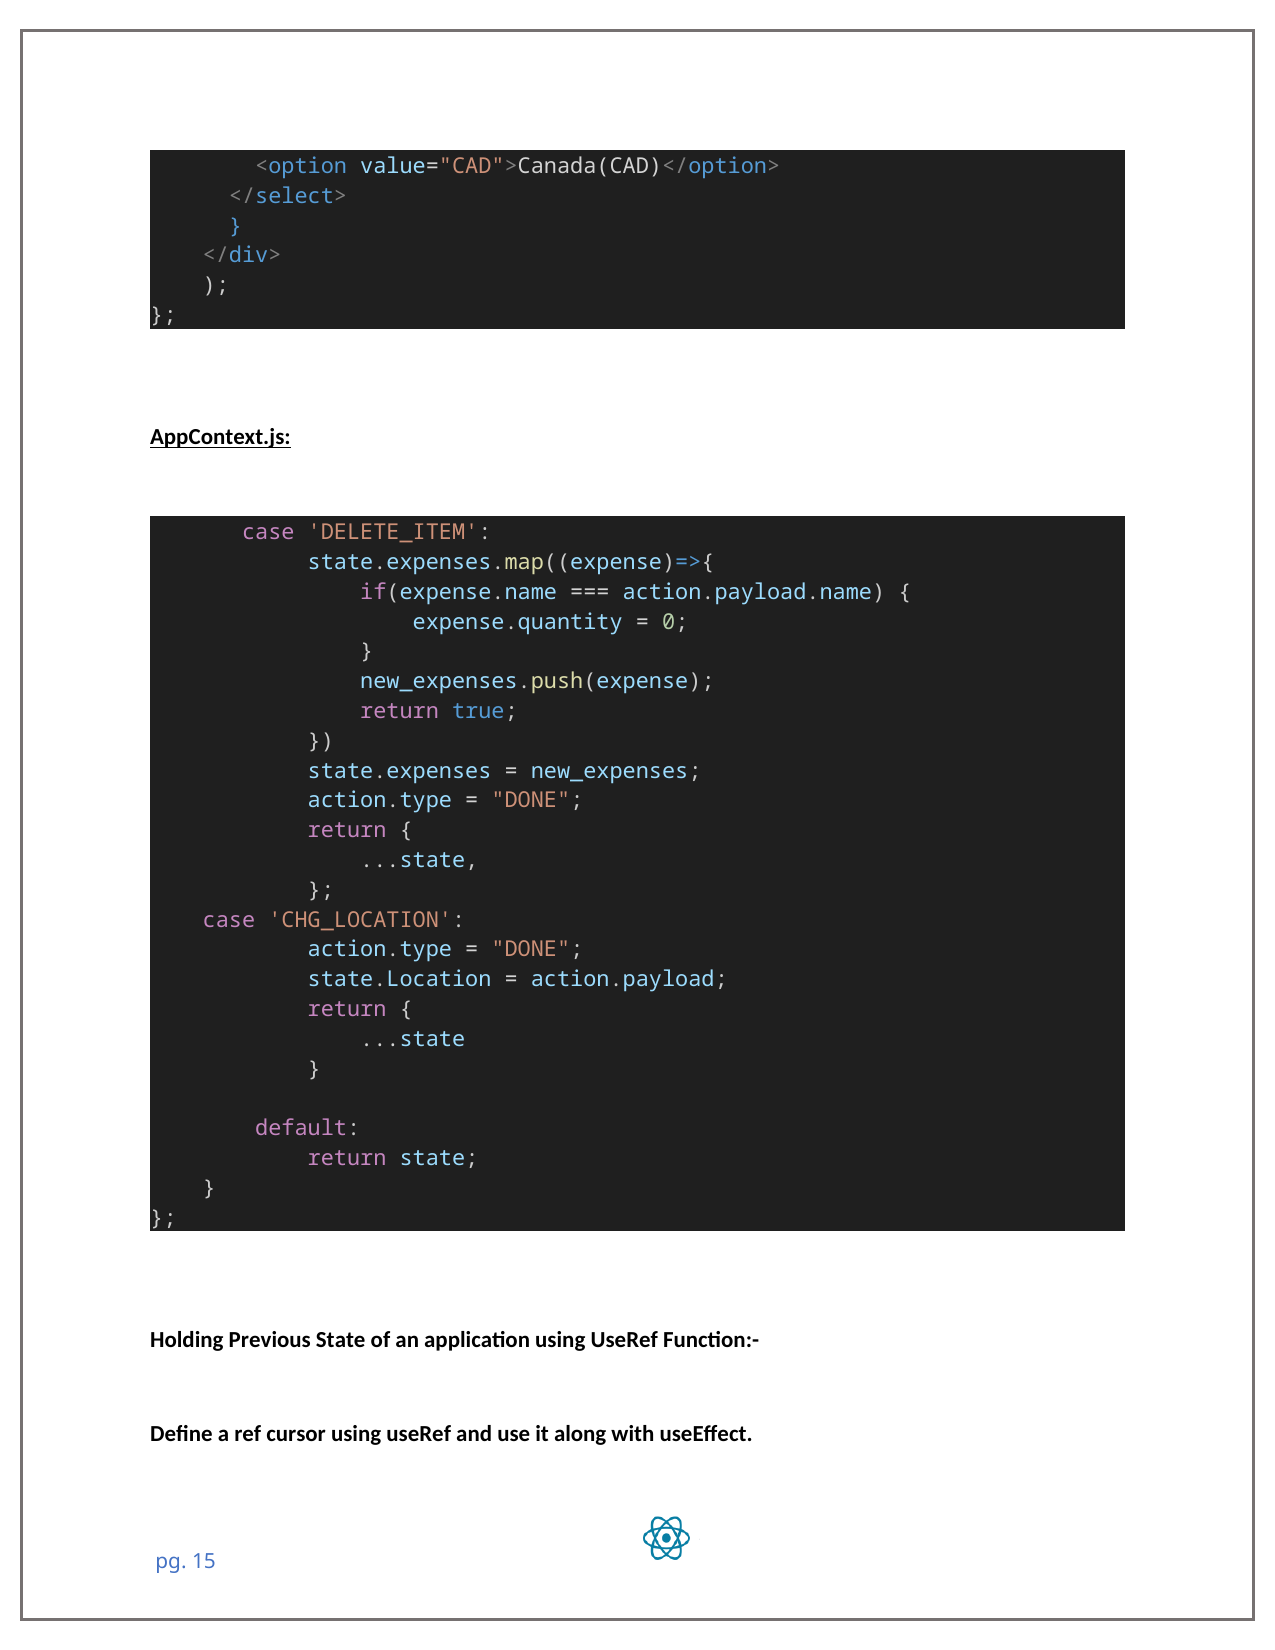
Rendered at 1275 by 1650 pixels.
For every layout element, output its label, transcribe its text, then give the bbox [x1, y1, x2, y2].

text }; [150, 874, 1125, 903]
text }) [150, 725, 1125, 754]
text case 'CHG_LOCATION': [150, 903, 1125, 933]
text return { [150, 814, 1125, 844]
text return state; [150, 1142, 1125, 1172]
text } [150, 1052, 1125, 1082]
text ...state, [150, 844, 1125, 874]
picture [632, 1508, 700, 1569]
text action.type = "DONE"; [150, 933, 1125, 963]
text if(expense.name === action.payload.name) { [150, 576, 1125, 606]
text </div> [150, 239, 1125, 269]
text Define a ref cursor using useRef and use it along with useEffect. [150, 1419, 1125, 1447]
text return { [150, 993, 1125, 1023]
text } [150, 209, 1125, 239]
text }; [150, 299, 1125, 329]
text action.type = "DONE"; [150, 784, 1125, 814]
text default: [150, 1112, 1125, 1142]
text ...state [150, 1023, 1125, 1052]
text state.expenses = new_expenses; [150, 754, 1125, 784]
text </select> [150, 180, 1125, 209]
text case 'DELETE_ITEM': [150, 516, 1125, 546]
text Holding Previous State of an application using UseRef Function:- [150, 1325, 1125, 1353]
text state.expenses.map((expense)=>{ [150, 546, 1125, 576]
text return true; [150, 695, 1125, 725]
text }; [150, 1201, 1125, 1231]
text <option value="CAD">Canada(CAD)</option> [150, 150, 1125, 180]
text AppContext.js: [150, 422, 1125, 451]
text ); [150, 269, 1125, 299]
text } [150, 1172, 1125, 1201]
text expense.quantity = 0; [150, 606, 1125, 635]
text new_expenses.push(expense); [150, 665, 1125, 695]
text } [150, 635, 1125, 665]
text state.Location = action.payload; [150, 963, 1125, 993]
